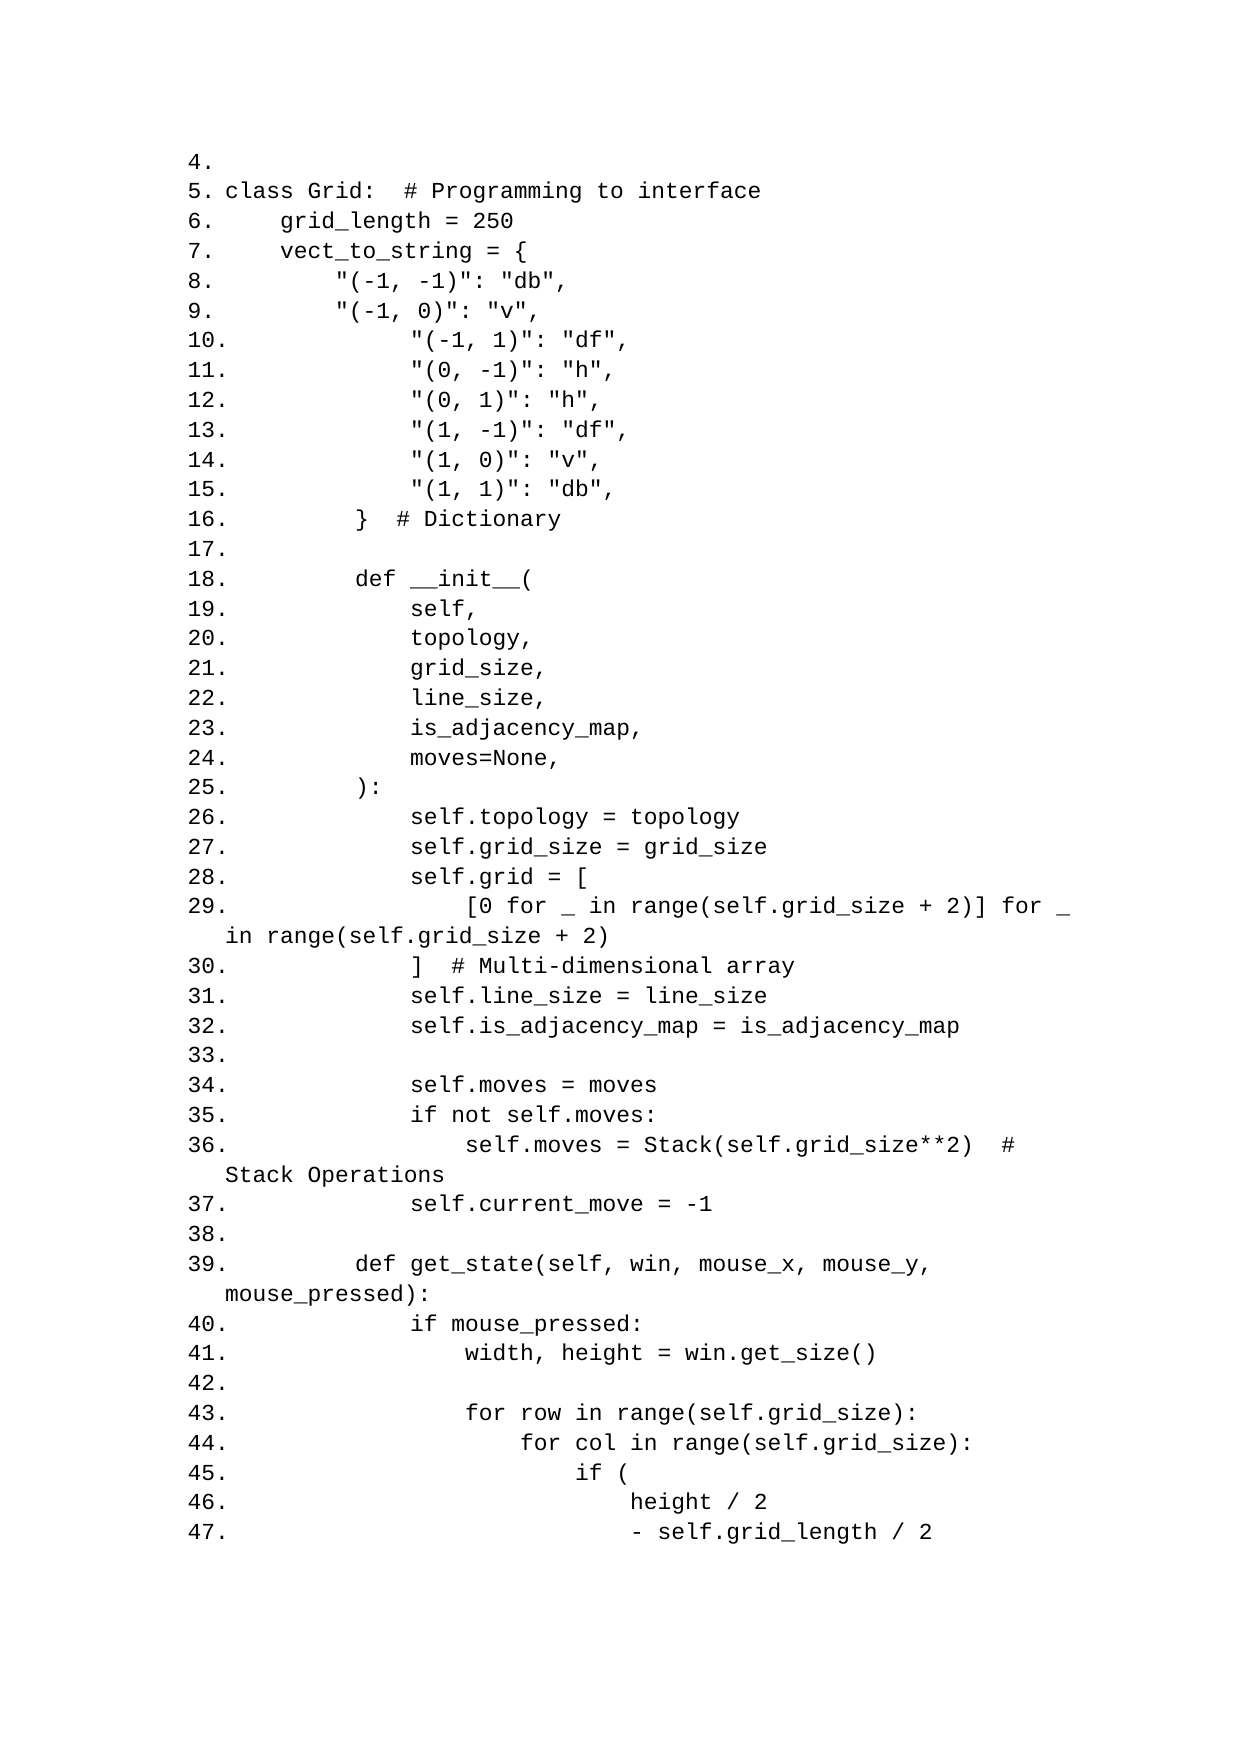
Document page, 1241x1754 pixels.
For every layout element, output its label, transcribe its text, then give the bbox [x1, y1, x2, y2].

list ): [187, 776, 1090, 802]
list class Grid: # Programming to interface [187, 180, 1090, 206]
list - self.grid_length / 2 [187, 1520, 1090, 1546]
list if not self.moves: [187, 1103, 1090, 1129]
list moves=None, [187, 746, 1090, 772]
list is_adjacency_map, [187, 716, 1090, 742]
list self.is_adjacency_map = is_adjacency_map [187, 1014, 1090, 1040]
list "(1, -1)": "df", [187, 418, 1090, 444]
list def get_state(self, win, mouse_x, mouse_y, mouse_pressed): [187, 1252, 1090, 1308]
list width, height = win.get_size() [187, 1342, 1090, 1368]
list self.moves = moves [187, 1073, 1090, 1099]
list if ( [187, 1461, 1090, 1487]
list "(-1, -1)": "db", [187, 269, 1090, 295]
list "(-1, 0)": "v", [187, 299, 1090, 325]
list self.topology = topology [187, 805, 1090, 831]
list for row in range(self.grid_size): [187, 1401, 1090, 1427]
list self, [187, 597, 1090, 623]
list "(0, 1)": "h", [187, 388, 1090, 414]
list grid_length = 250 [187, 209, 1090, 236]
list self.grid = [ [187, 865, 1090, 891]
list "(1, 1)": "db", [187, 478, 1090, 504]
list vect_to_string = { [187, 239, 1090, 265]
list } # Dictionary [187, 507, 1090, 533]
list "(-1, 1)": "df", [187, 329, 1090, 355]
list for col in range(self.grid_size): [187, 1431, 1090, 1457]
list topology, [187, 627, 1090, 653]
list def __init__( [187, 567, 1090, 593]
list if mouse_pressed: [187, 1312, 1090, 1338]
list line_size, [187, 686, 1090, 712]
list grid_size, [187, 656, 1090, 682]
list ] # Multi-dimensional array [187, 954, 1090, 980]
list "(0, -1)": "h", [187, 358, 1090, 384]
list self.moves = Stack(self.grid_size**2) # Stack Operations [187, 1133, 1090, 1189]
list self.line_size = line_size [187, 984, 1090, 1010]
list self.current_move = -1 [187, 1193, 1090, 1219]
list self.grid_size = grid_size [187, 835, 1090, 861]
list height / 2 [187, 1491, 1090, 1517]
list [0 for _ in range(self.grid_size + 2)] for _ in range(self.grid_size + 2) [187, 895, 1090, 951]
list "(1, 0)": "v", [187, 448, 1090, 474]
